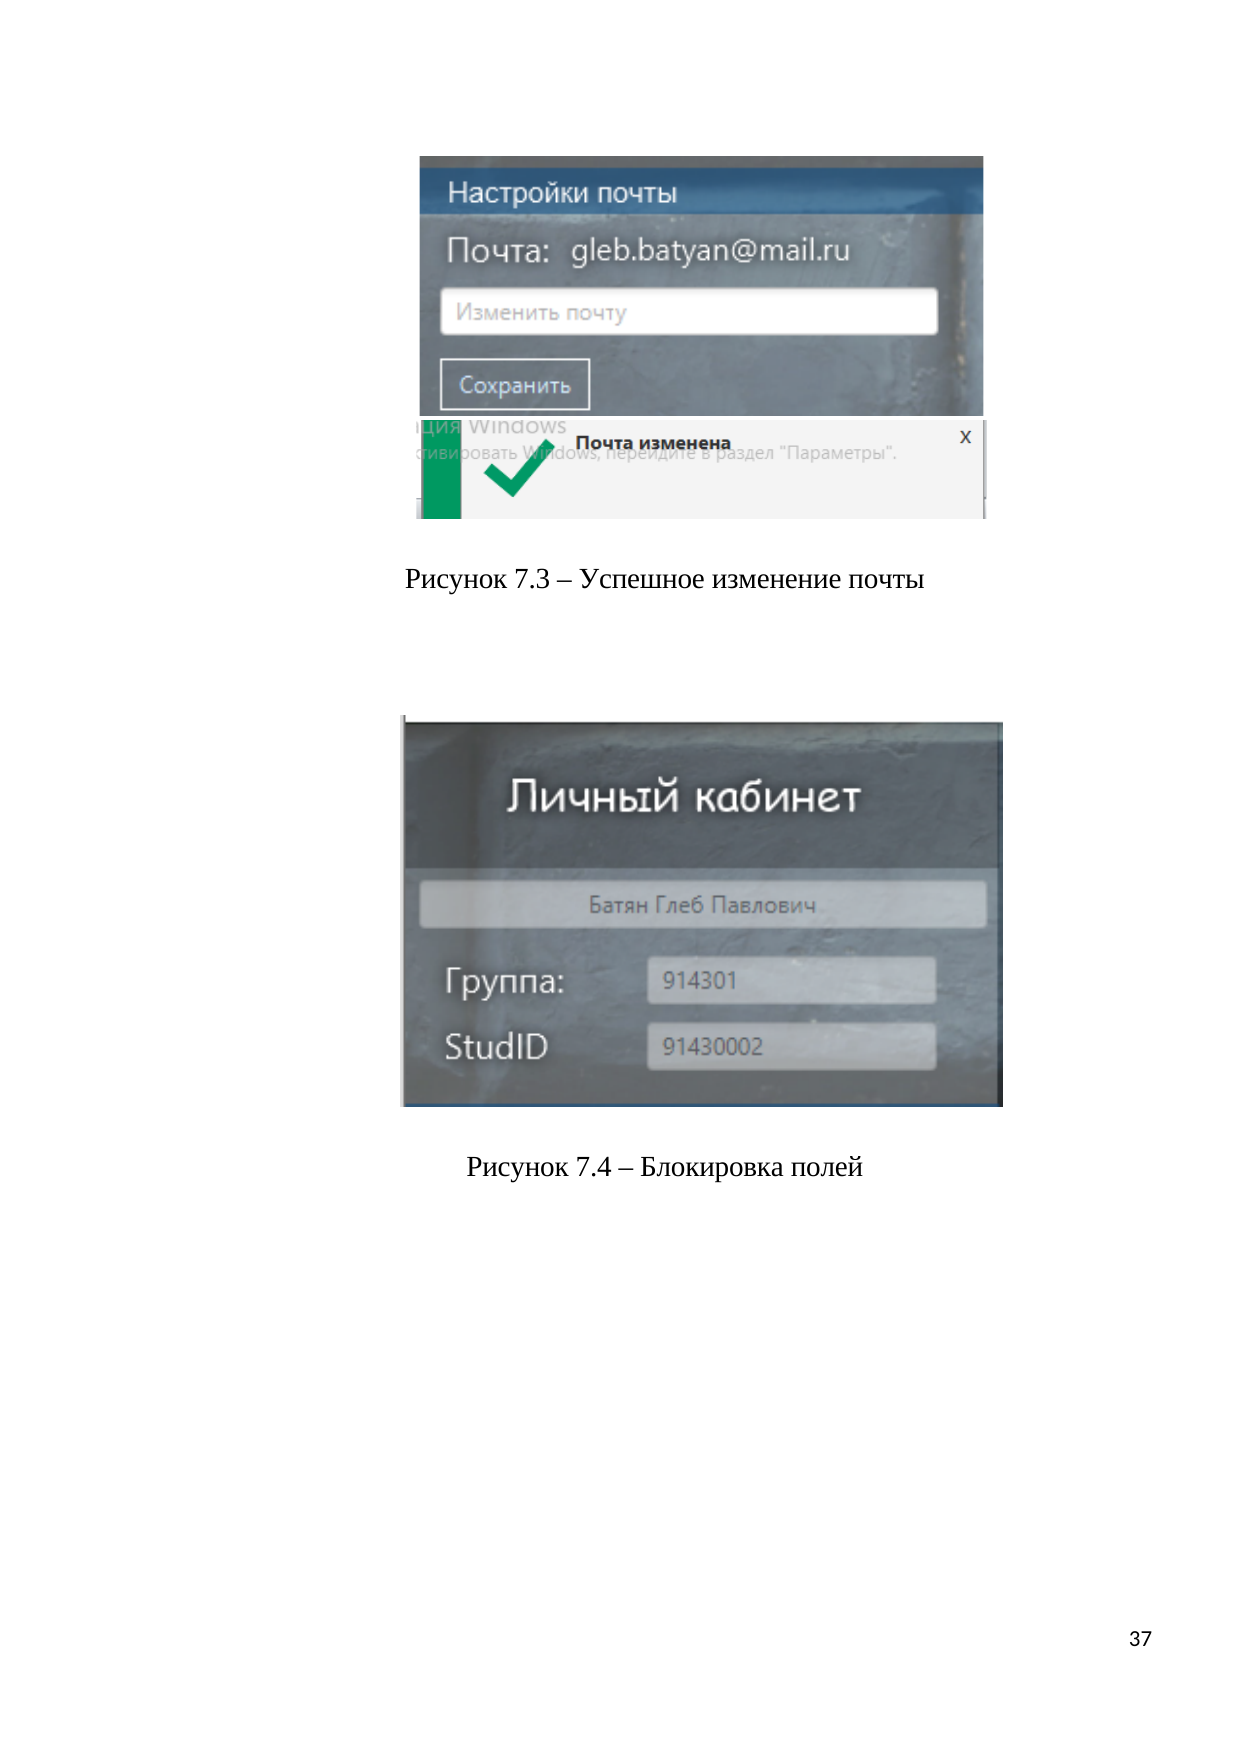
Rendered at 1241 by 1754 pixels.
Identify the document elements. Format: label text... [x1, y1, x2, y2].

text Рисунок 7.4 – Блокировка полей [177, 1149, 1152, 1183]
picture [400, 715, 1003, 1107]
picture [416, 420, 987, 519]
picture [419, 156, 984, 416]
text Рисунок 7.3 – Успешное изменение почты [177, 561, 1152, 595]
